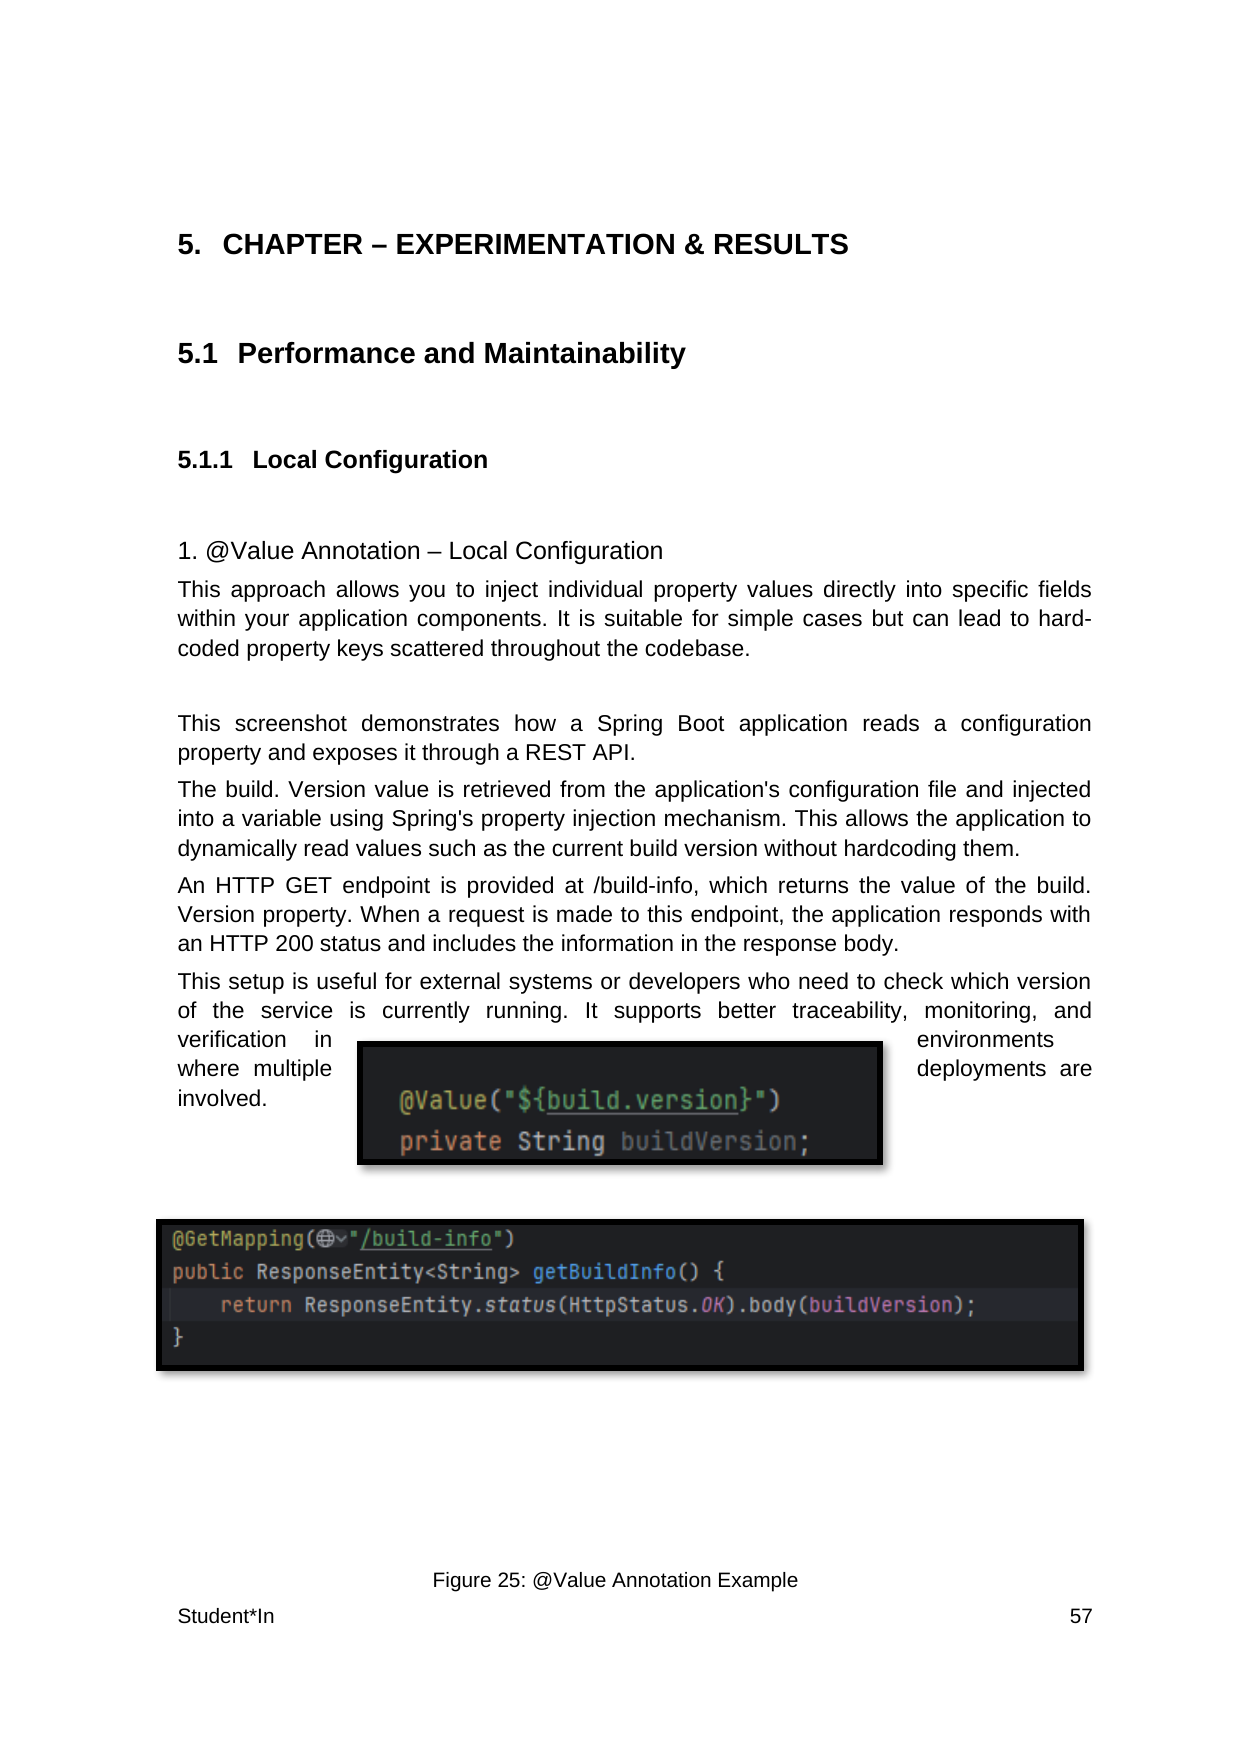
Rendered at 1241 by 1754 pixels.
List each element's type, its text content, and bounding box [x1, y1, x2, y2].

picture [162, 1225, 1078, 1365]
text The build. Version value is retrieved from the application's configuration file and injected into a variable using Spring's property injection mechanism. This allows the application to dynamically read values such as the current build version without hardcoding them. [177, 773, 1092, 861]
text 1. @Value Annotation – Local Configuration [177, 536, 1092, 565]
text This screenshot demonstrates how a Spring Boot application reads a configuration property and exposes it through a REST API. [177, 707, 1092, 765]
text An HTTP GET endpoint is provided at /build-info, which returns the value of the build. Version property. When a request is made to this endpoint, the application responds with an HTTP 200 status and includes the information in the response body. [177, 869, 1092, 957]
text This approach allows you to inject individual property values directly into specific fields within your application components. It is suitable for simple cases but can lead to hard-coded property keys scattered throughout the codebase. [177, 573, 1092, 661]
subtitle CHAPTER – EXPERIMENTATION & RESULTS [177, 227, 1092, 261]
text This setup is useful for external systems or developers who need to check which version of the service is currently running. It supports better traceability, monitoring, and verification in environments where multiple deployments are involved. [177, 965, 1092, 1111]
picture [363, 1047, 877, 1159]
subtitle Performance and Maintainability [177, 336, 1092, 369]
subtitle Local Configuration [177, 444, 1092, 473]
